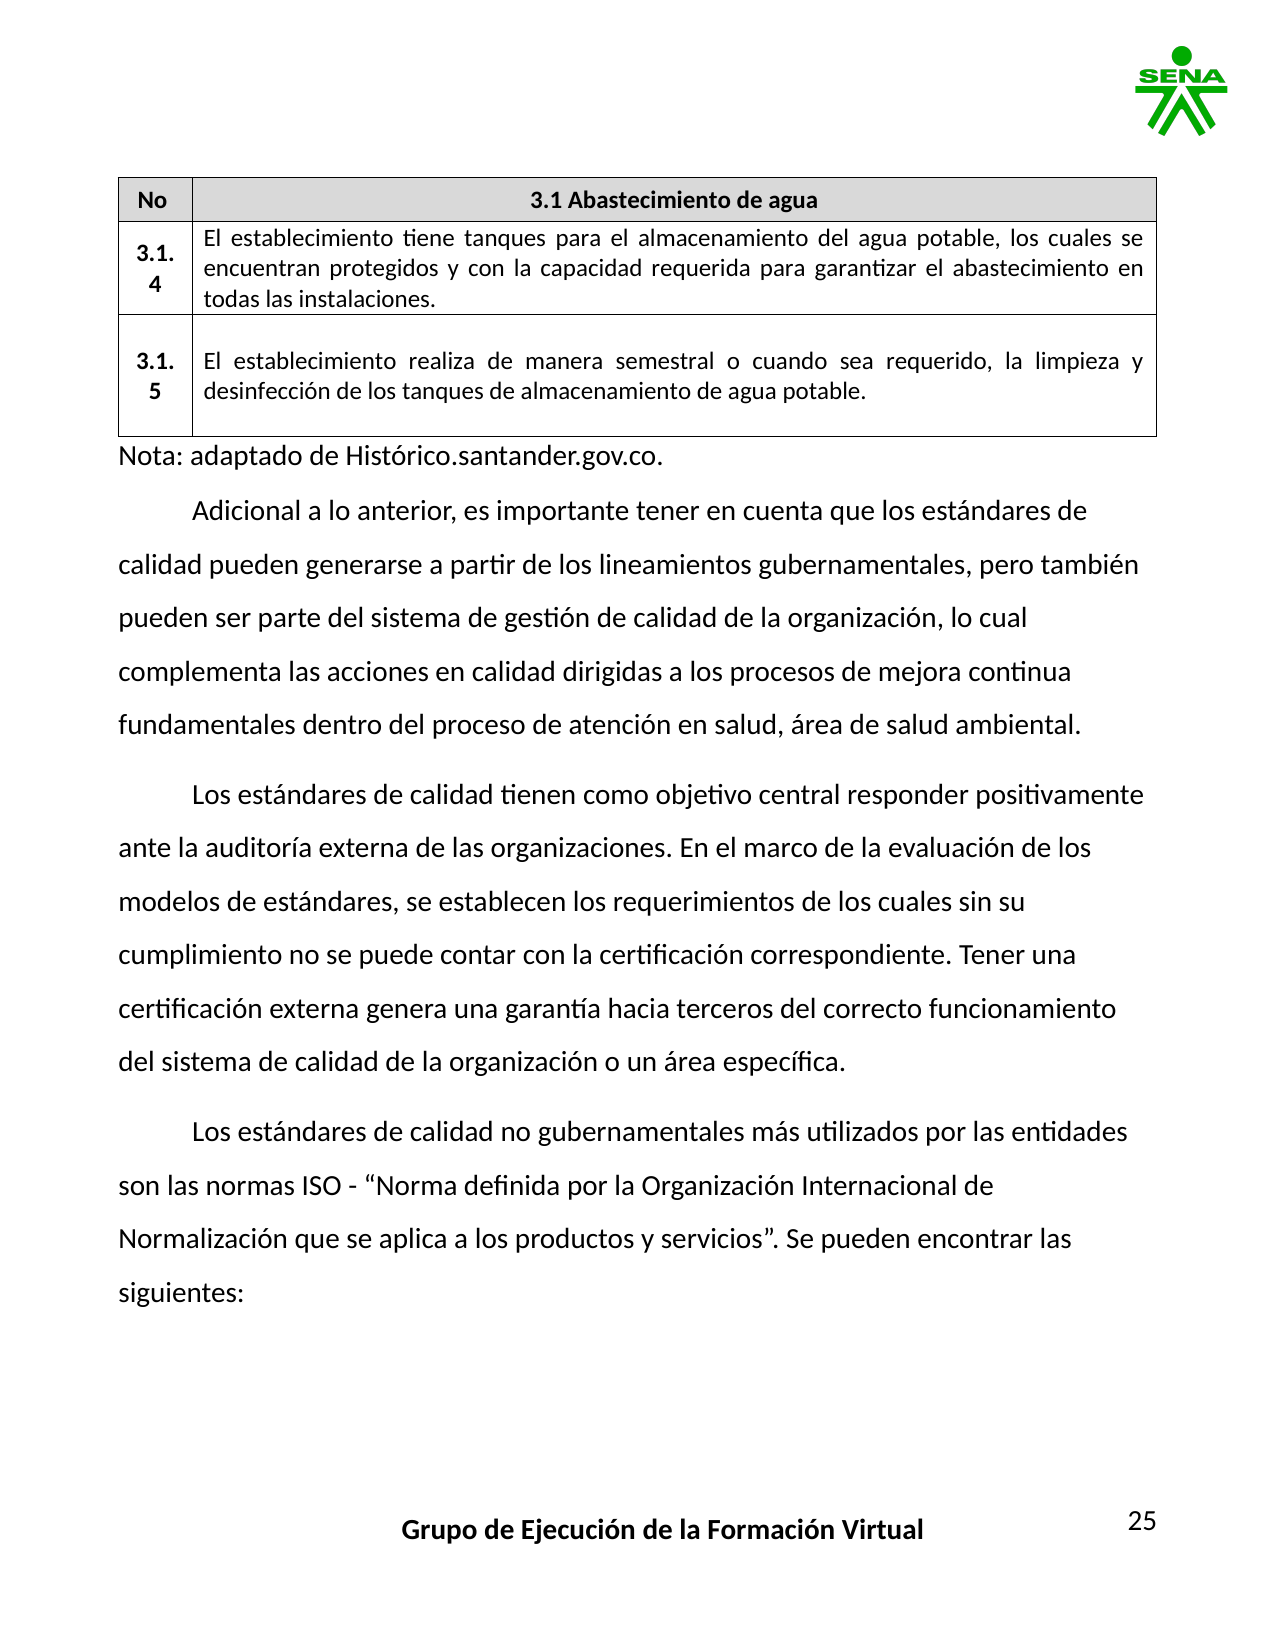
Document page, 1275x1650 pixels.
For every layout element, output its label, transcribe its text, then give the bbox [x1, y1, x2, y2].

table_cell 3.1.5 [119, 315, 192, 436]
text Los estándares de calidad no gubernamentales más utilizados por las entidades son las normas ISO - “Norma definida por la Organización Internacional de Normalización que se aplica a los productos y servicios”. Se pueden encontrar las siguientes: [118, 1113, 1157, 1309]
table_cell El establecimiento realiza de manera semestral o cuando sea requerido, la limpieza y desinfección de los tanques de almacenamiento de agua potable. [193, 315, 1156, 436]
table_cell 3.1.4 [119, 222, 192, 313]
text Adicional a lo anterior, es importante tener en cuenta que los estándares de calidad pueden generarse a partir de los lineamientos gubernamentales, pero también pueden ser parte del sistema de gestión de calidad de la organización, lo cual complementa las acciones en calidad dirigidas a los procesos de mejora continua fundamentales dentro del proceso de atención en salud, área de salud ambiental. [118, 492, 1157, 742]
picture [1135, 46, 1228, 136]
text Los estándares de calidad tienen como objetivo central responder positivamente ante la auditoría externa de las organizaciones. En el marco de la evaluación de los modelos de estándares, se establecen los requerimientos de los cuales sin su cumplimiento no se puede contar con la certificación correspondiente. Tener una certificación externa genera una garantía hacia terceros del correcto funcionamiento del sistema de calidad de la organización o un área específica. [118, 776, 1157, 1079]
table_header 3.1 Abastecimiento de agua [193, 178, 1156, 221]
table_header No [119, 178, 192, 221]
text Nota: adaptado de Histórico.santander.gov.co. [118, 437, 1157, 473]
